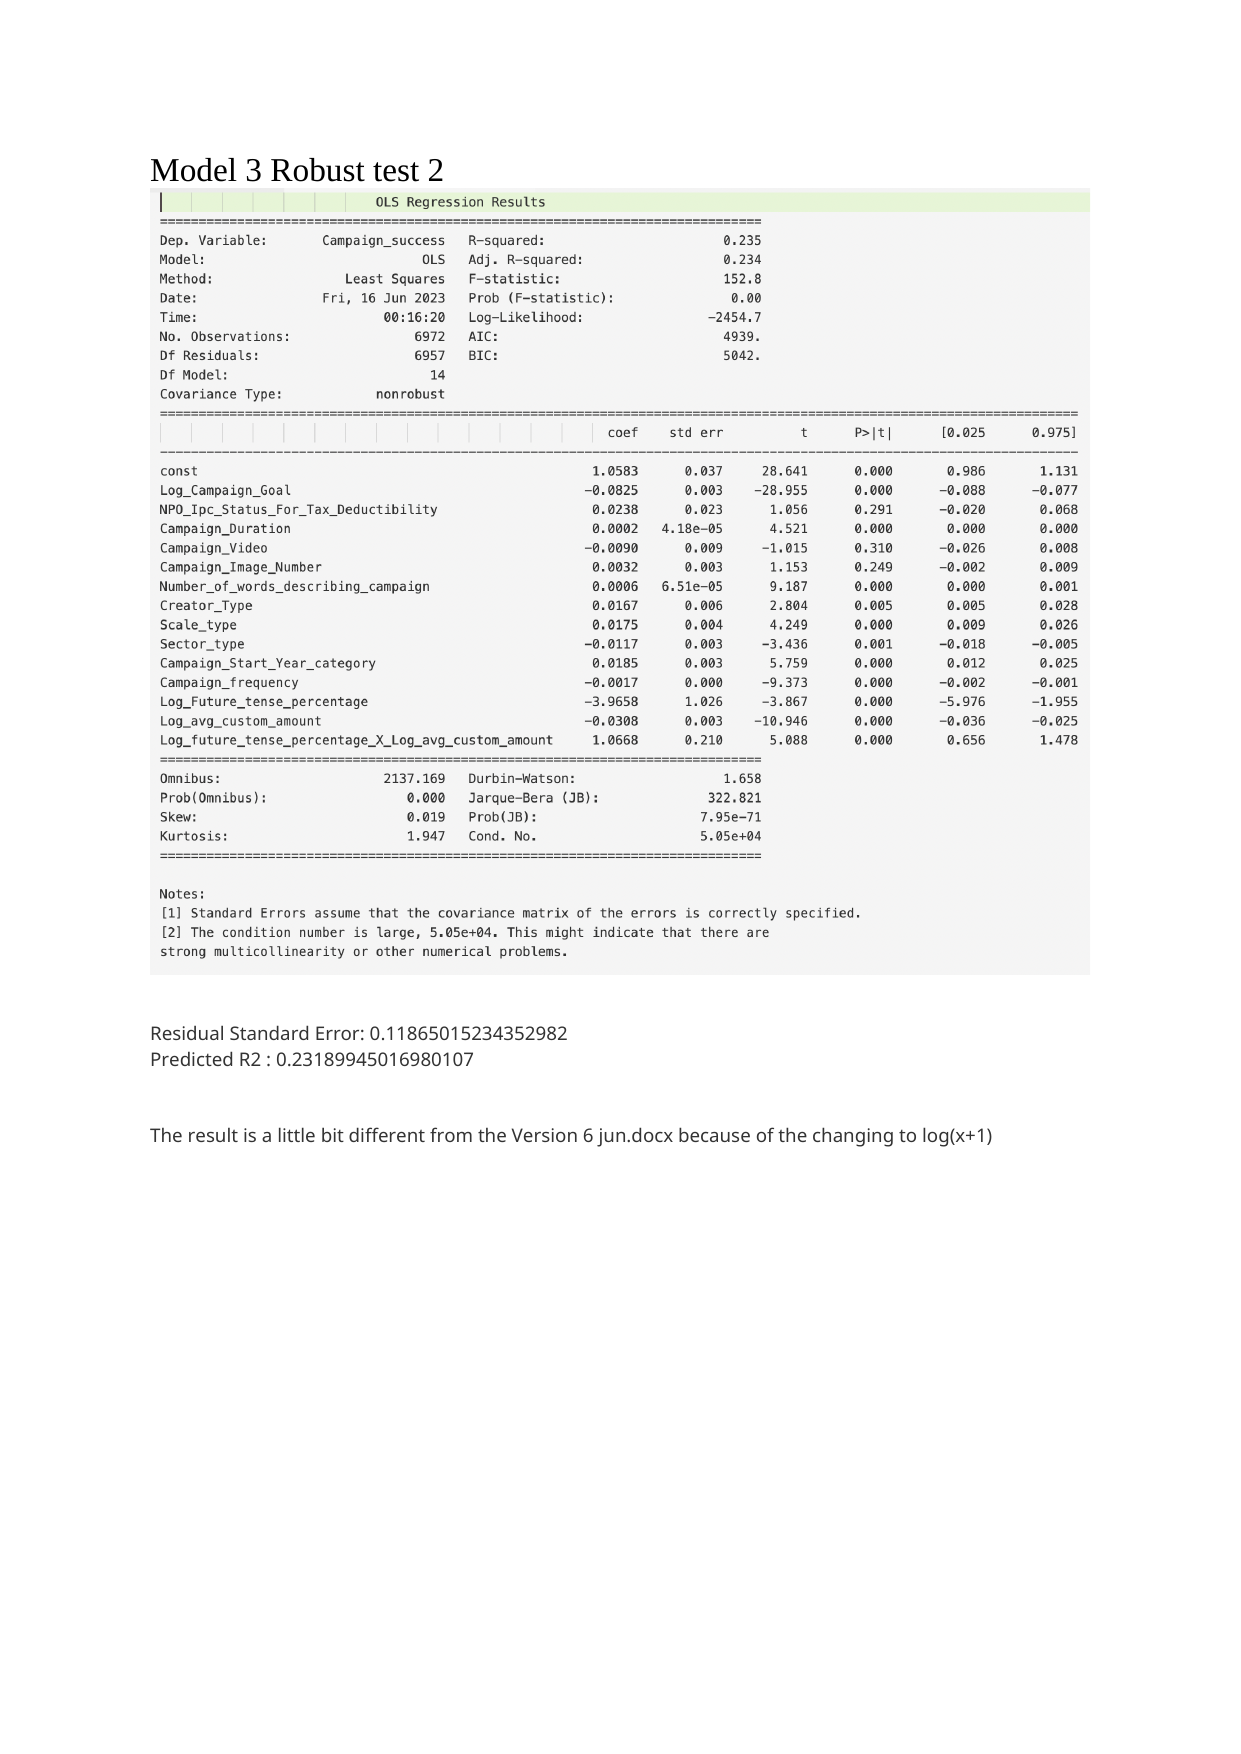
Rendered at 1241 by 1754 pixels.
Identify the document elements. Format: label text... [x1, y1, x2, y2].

text The result is a little bit different from the Version 6 jun.docx because of the changing to log(x+1) [150, 1122, 1090, 1148]
text Predicted R2 : 0.23189945016980107 [150, 1046, 1090, 1071]
text Residual Standard Error: 0.11865015234352982 [150, 1020, 1090, 1046]
text Model 3 Robust test 2 [150, 150, 1090, 188]
picture [150, 188, 1091, 975]
